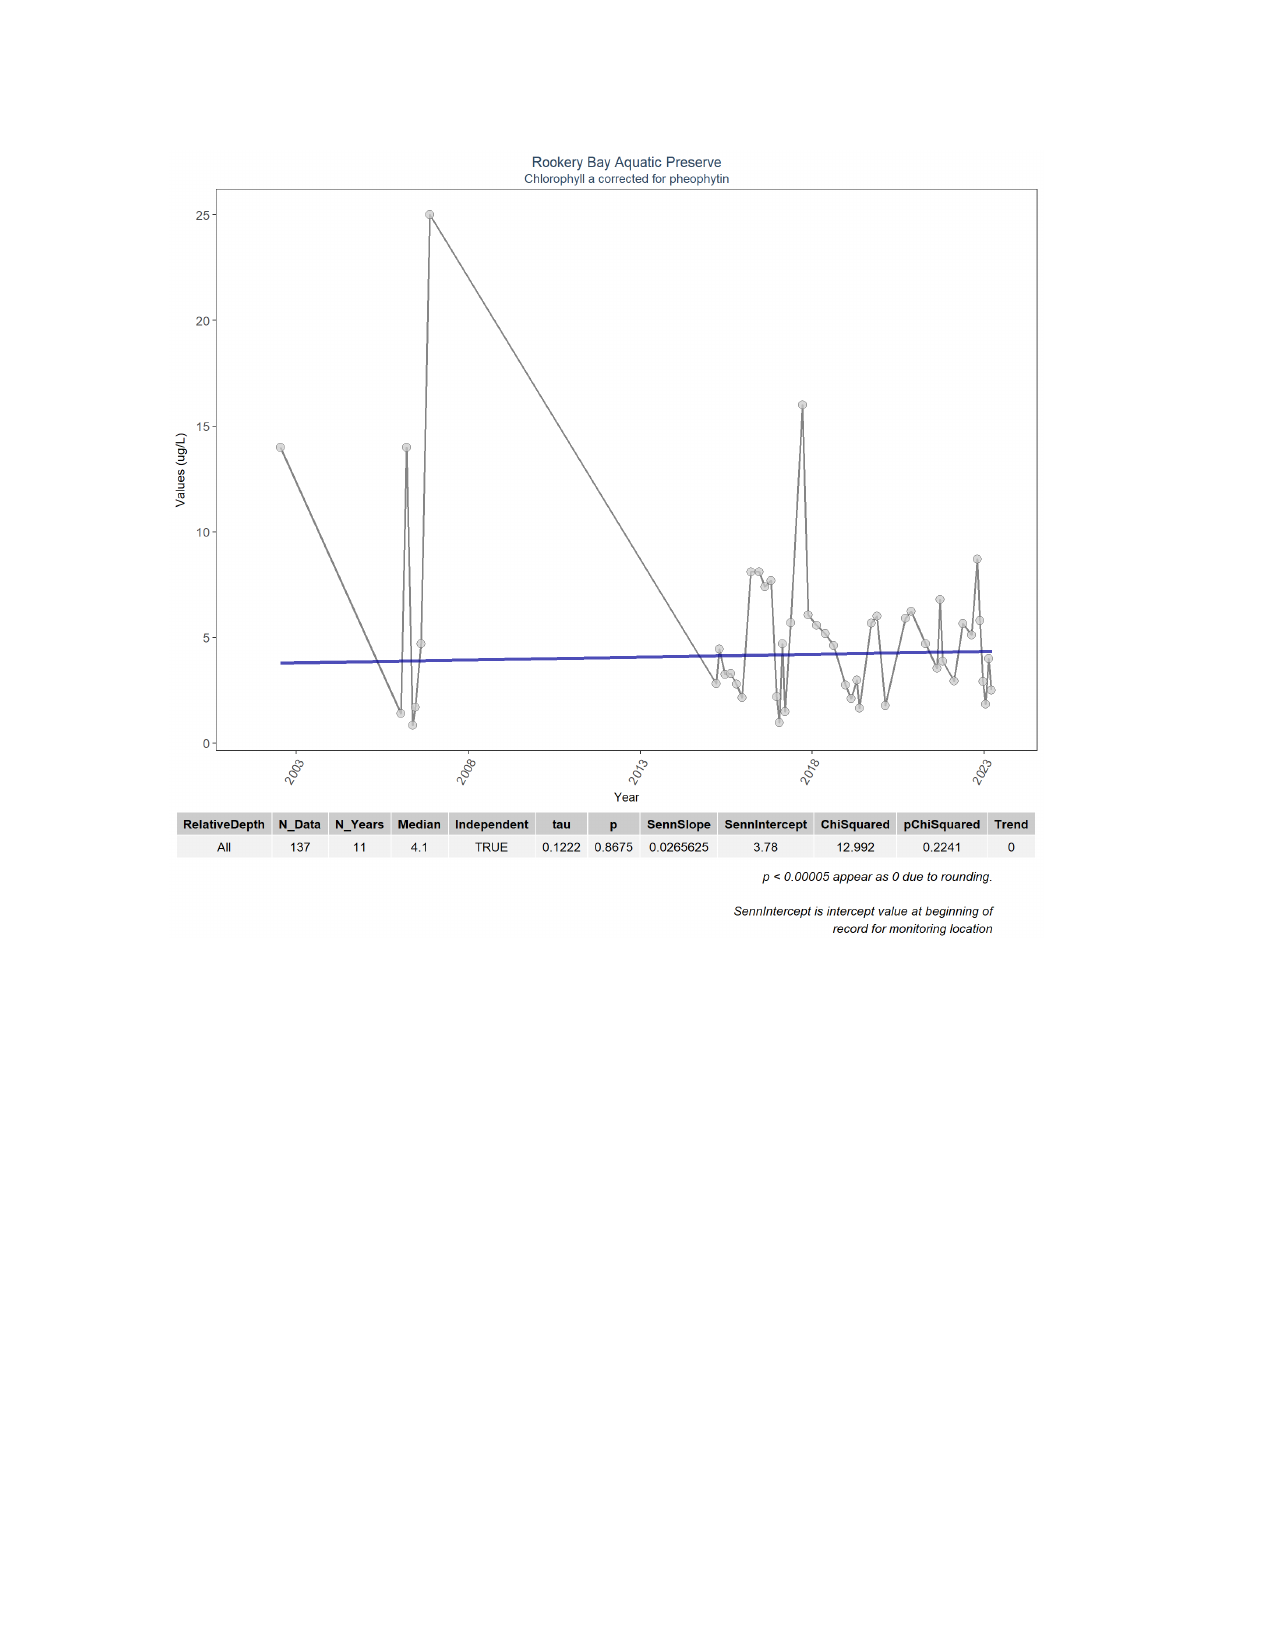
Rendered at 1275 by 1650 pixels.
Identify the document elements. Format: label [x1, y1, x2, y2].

picture [168, 150, 1044, 938]
